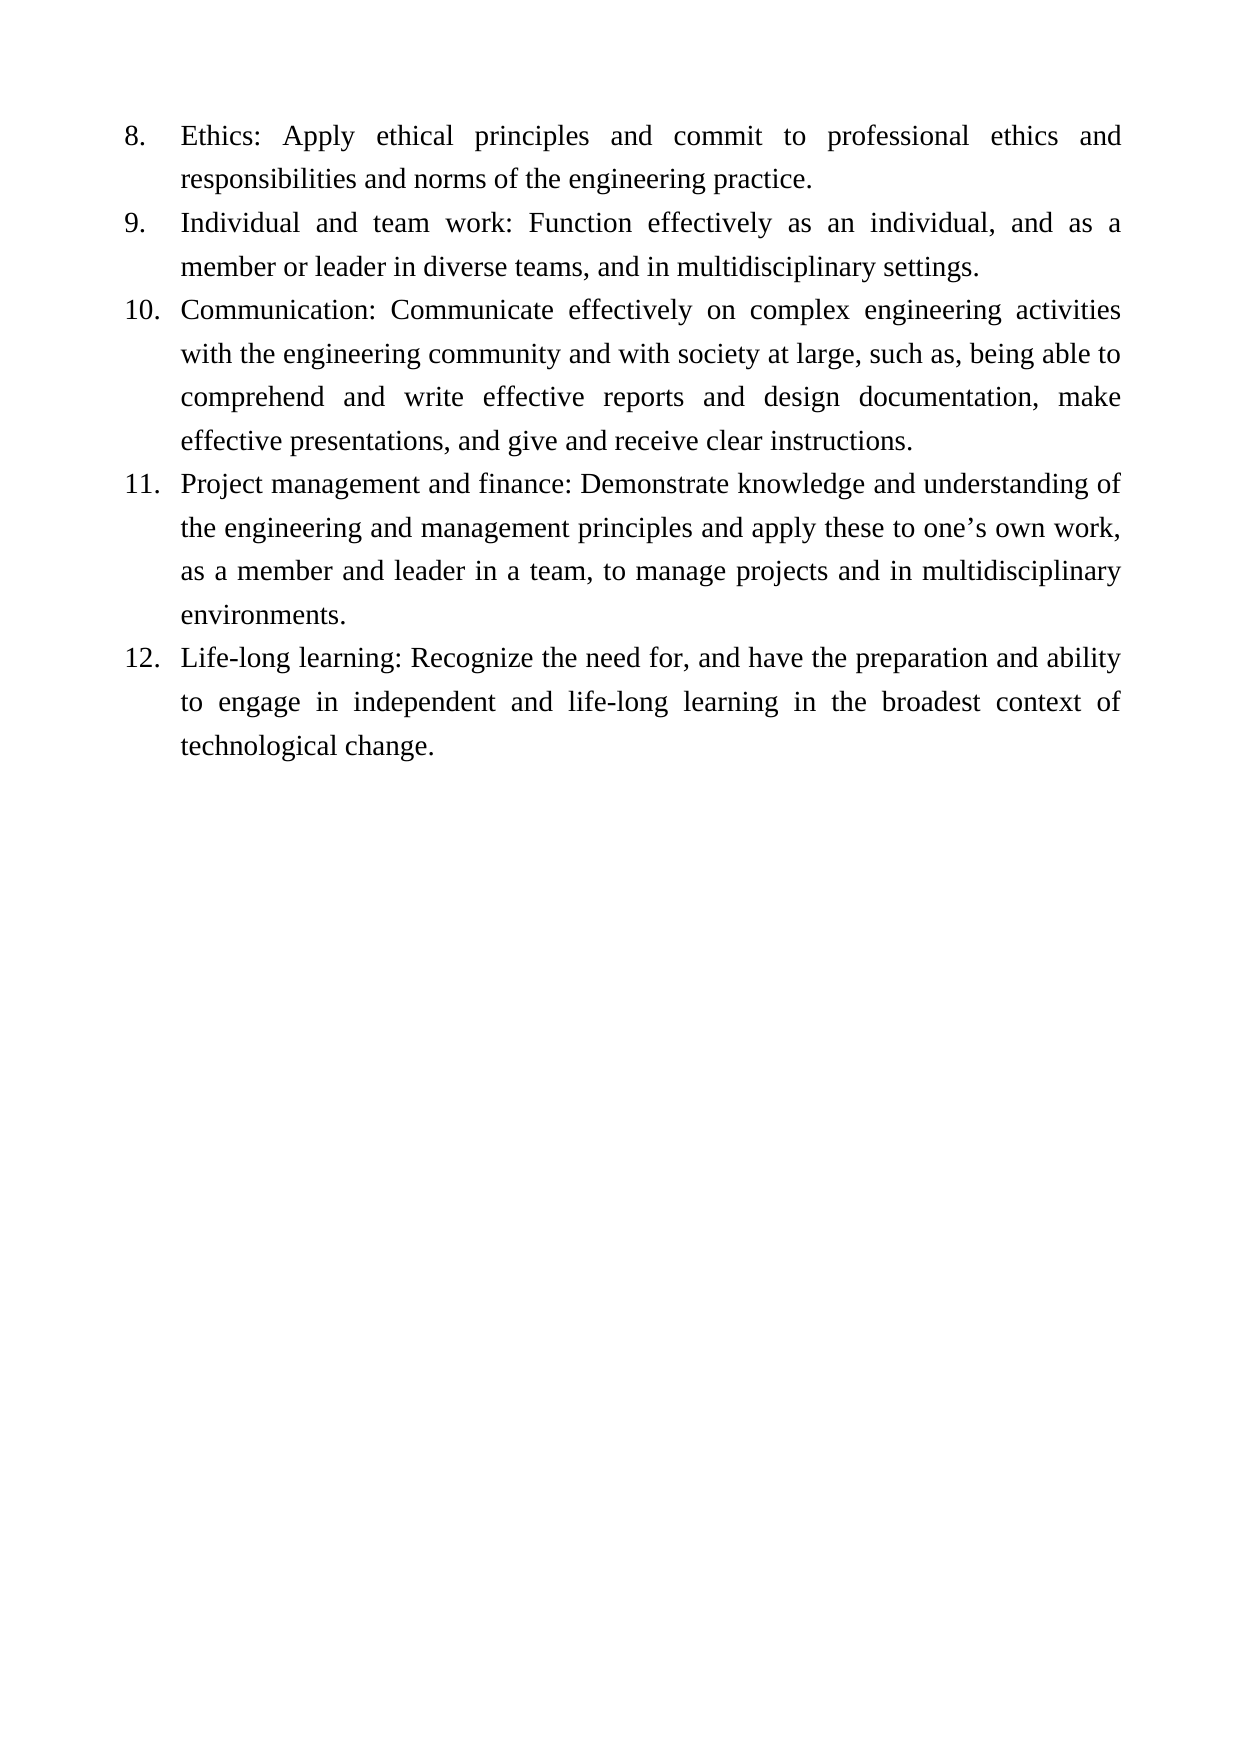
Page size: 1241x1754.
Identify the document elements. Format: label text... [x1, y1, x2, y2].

text 10. Communication: Communicate effectively on complex engineering activities with the engineering community and with society at large, such as, being able to comprehend and write effective reports and design documentation, make effective presentations, and give and receive clear instructions. [124, 292, 1122, 456]
text 9. Individual and team work: Function effectively as an individual, and as a member or leader in diverse teams, and in multidisciplinary settings. [124, 205, 1122, 282]
text 11. Project management and finance: Demonstrate knowledge and understanding of the engineering and management principles and apply these to one’s own work, as a member and leader in a team, to manage projects and in multidisciplinary environments. [124, 466, 1122, 631]
text 12. Life-long learning: Recognize the need for, and have the preparation and ability to engage in independent and life-long learning in the broadest context of technological change. [124, 641, 1122, 761]
text 8. Ethics: Apply ethical principles and commit to professional ethics and responsibilities and norms of the engineering practice. [124, 118, 1122, 195]
